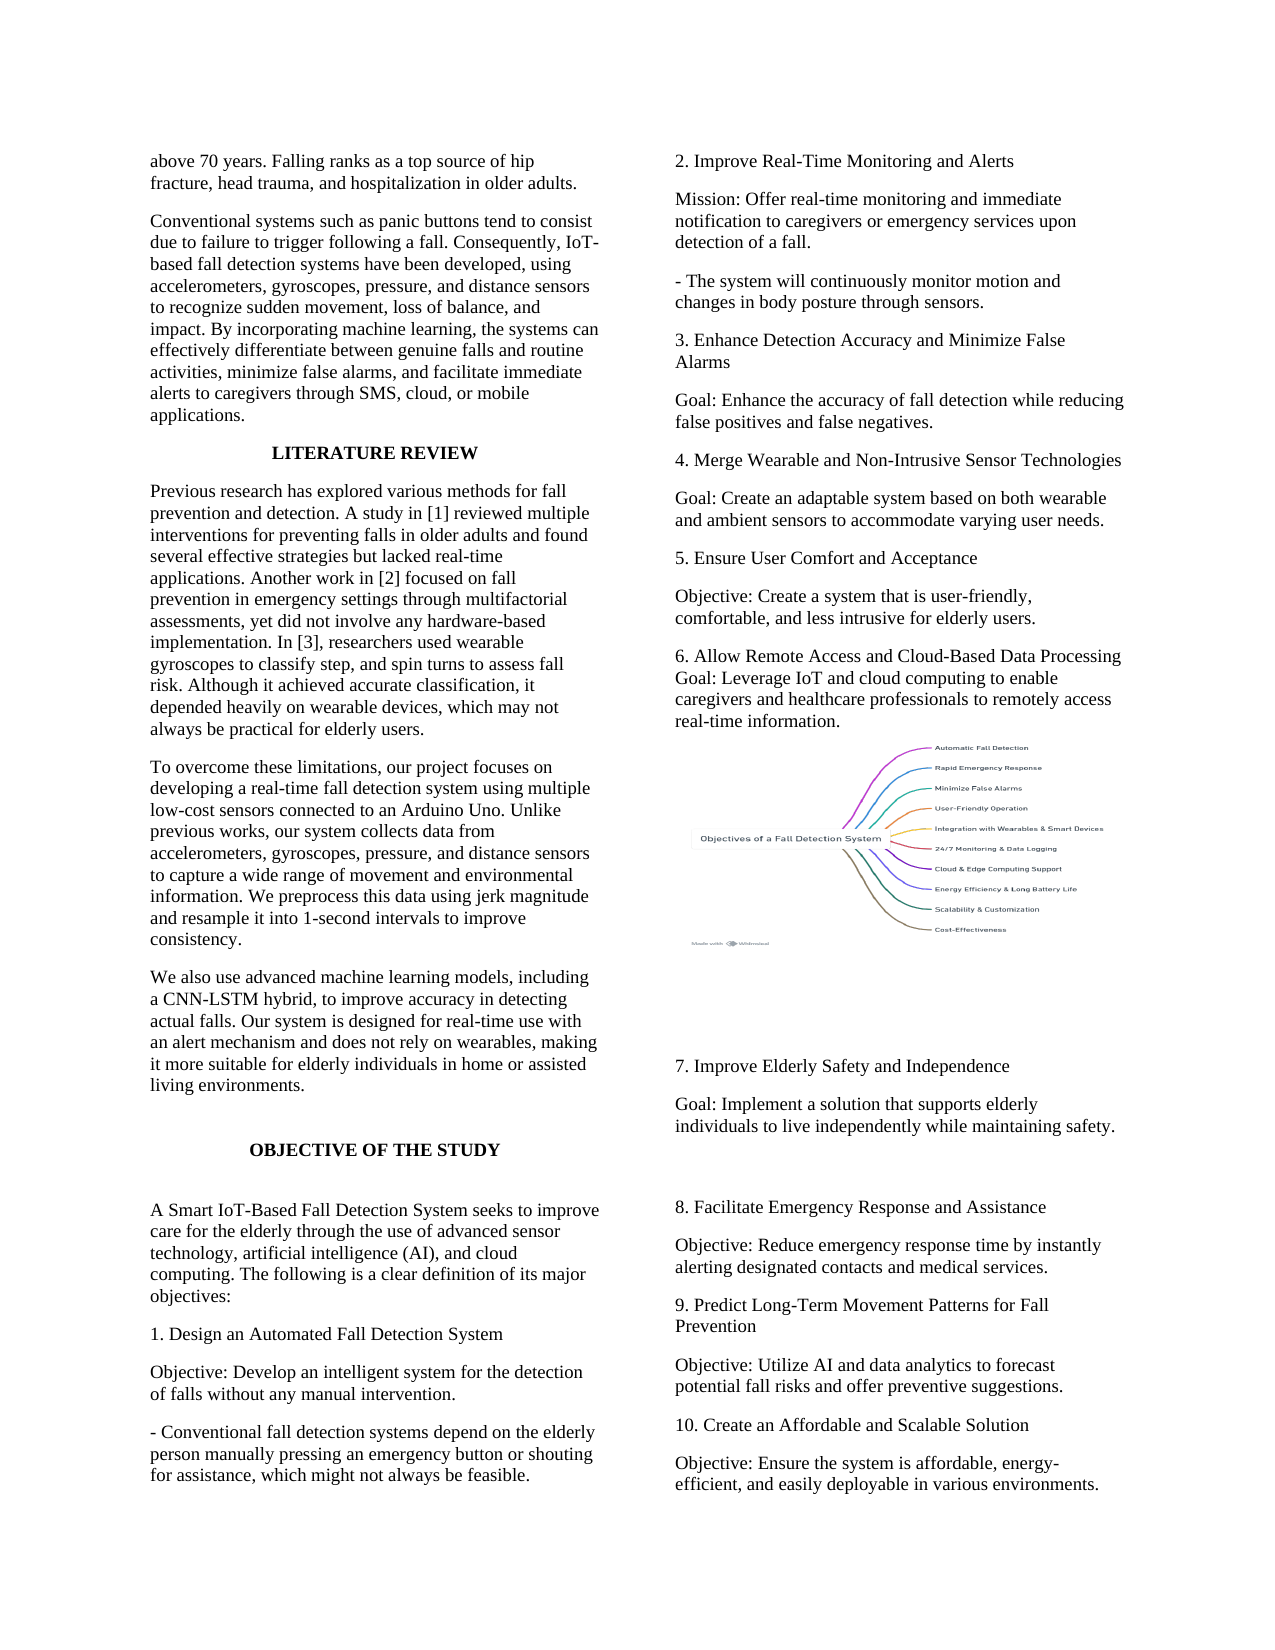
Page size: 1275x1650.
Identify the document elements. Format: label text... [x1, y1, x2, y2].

text Objective: Develop an intelligent system for the detection of falls without any manual intervention. [150, 1361, 600, 1404]
text 2. Improve Real-Time Monitoring and Alerts [675, 150, 1125, 172]
text OBJECTIVE OF THE STUDY [150, 1139, 600, 1160]
text Objective: Create a system that is user-friendly, comfortable, and less intrusive for elderly users. [675, 585, 1125, 628]
text Objective: Ensure the system is affordable, energy-efficient, and easily deployable in various environments. [675, 1452, 1125, 1495]
text Objective: Reduce emergency response time by instantly alerting designated contacts and medical services. [675, 1234, 1125, 1277]
text A Smart IoT-Based Fall Detection System seeks to improve care for the elderly through the use of advanced sensor technology, artificial intelligence (AI), and cloud computing. The following is a clear definition of its major objectives: [150, 1177, 600, 1306]
text Conventional systems such as panic buttons tend to consist due to failure to trigger following a fall. Consequently, IoT-based fall detection systems have been developed, using accelerometers, gyroscopes, pressure, and distance sensors to recognize sudden movement, loss of balance, and impact. By incorporating machine learning, the systems can effectively differentiate between genuine falls and routine activities, minimize false alarms, and facilitate immediate alerts to caregivers through SMS, cloud, or mobile applications. [150, 210, 600, 425]
text 9. Predict Long-Term Movement Patterns for Fall Prevention [675, 1294, 1125, 1337]
text 7. Improve Elderly Safety and Independence [675, 1055, 1125, 1076]
text Previous research has explored various methods for fall prevention and detection. A study in [1] reviewed multiple interventions for preventing falls in older adults and found several effective strategies but lacked real-time applications. Another work in [2] focused on fall prevention in emergency settings through multifactorial assessments, yet did not involve any hardware-based implementation. In [3], researchers used wearable gyroscopes to classify step, and spin turns to assess fall risk. Although it achieved accurate classification, it depended heavily on wearable devices, which may not always be practical for elderly users. [150, 480, 600, 739]
text 8. Facilitate Emergency Response and Assistance [675, 1196, 1125, 1217]
text To overcome these limitations, our project focuses on developing a real-time fall detection system using multiple low-cost sensors connected to an Arduino Uno. Unlike previous works, our system collects data from accelerometers, gyroscopes, pressure, and distance sensors to capture a wide range of movement and environmental information. We preprocess this data using jerk magnitude and resample it into 1-second intervals to improve consistency. [150, 756, 600, 950]
text Goal: Create an adaptable system based on both wearable and ambient sensors to accommodate varying user needs. [675, 487, 1125, 530]
picture [675, 731, 1125, 952]
text Goal: Implement a solution that supports elderly individuals to live independently while maintaining safety. [675, 1093, 1125, 1136]
text LITERATURE REVIEW [150, 442, 600, 464]
text - The system will continuously monitor motion and changes in body posture through sensors. [675, 269, 1125, 313]
text 3. Enhance Detection Accuracy and Minimize False Alarms [675, 329, 1125, 372]
text Goal: Enhance the accuracy of fall detection while reducing false positives and false negatives. [675, 389, 1125, 432]
text Mission: Offer real-time monitoring and immediate notification to caregivers or emergency services upon detection of a fall. [675, 188, 1125, 253]
text We also use advanced machine learning models, including a CNN-LSTM hybrid, to improve accuracy in detecting actual falls. Our system is designed for real-time use with an alert mechanism and does not rely on wearables, making it more suitable for elderly individuals in home or assisted living environments. [150, 966, 600, 1122]
text 4. Merge Wearable and Non-Intrusive Sensor Technologies [675, 449, 1125, 471]
text 10. Create an Affordable and Scalable Solution [675, 1413, 1125, 1435]
text 1. Design an Automated Fall Detection System [150, 1323, 600, 1345]
text 5. Ensure User Comfort and Acceptance [675, 547, 1125, 568]
text - Conventional fall detection systems depend on the elderly person manually pressing an emergency button or shouting for assistance, which might not always be feasible. [150, 1421, 600, 1486]
text Objective: Utilize AI and data analytics to forecast potential fall risks and offer preventive suggestions. [675, 1354, 1125, 1397]
text 6. Allow Remote Access and Cloud-Based Data Processing Goal: Leverage IoT and cloud computing to enable caregivers and healthcare professionals to remotely access real-time information. [675, 645, 1125, 731]
